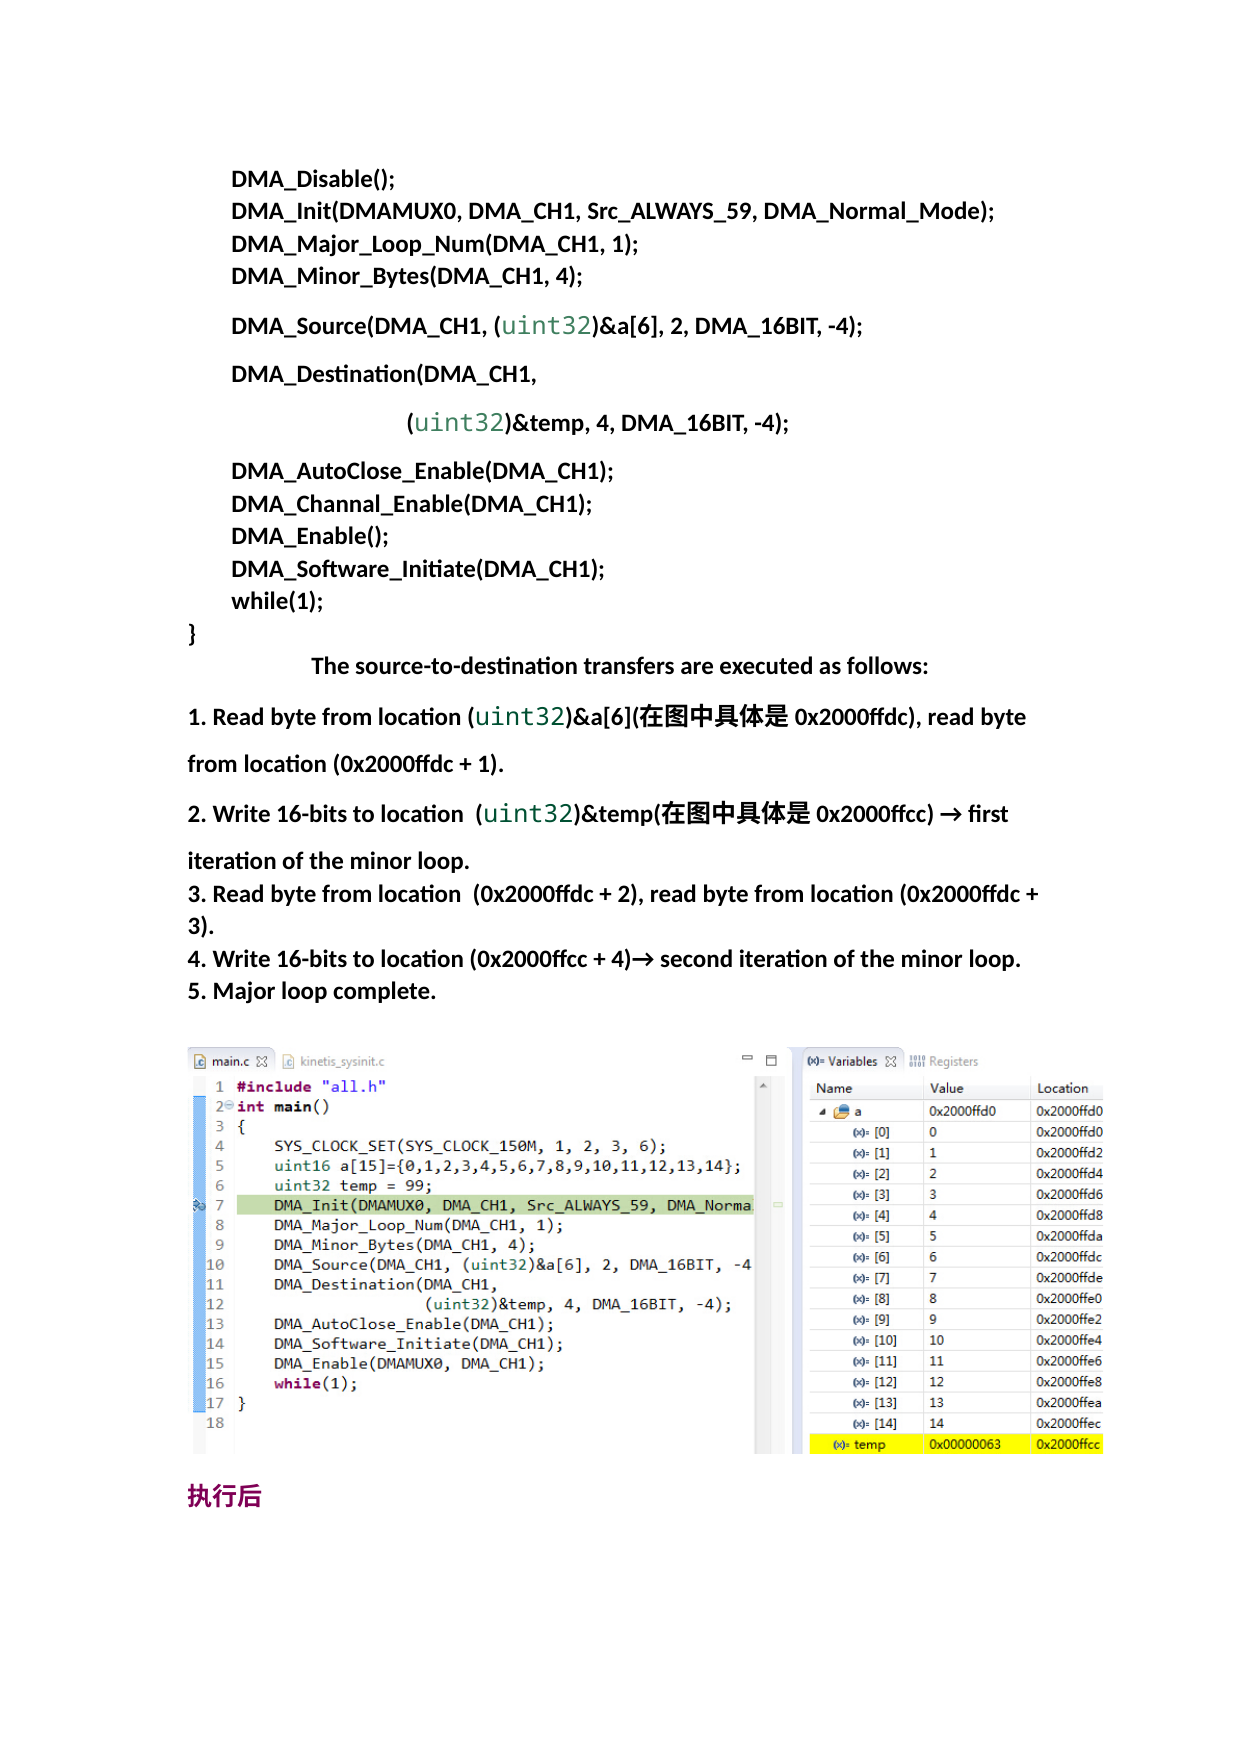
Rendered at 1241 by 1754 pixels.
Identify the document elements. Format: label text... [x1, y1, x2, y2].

text 2. Write 16-bits to location (uint32)&temp(在图中具体是0x2000ffcc) → first iteration of the minor loop. [187, 779, 1053, 877]
text DMA_Channal_Enable(DMA_CH1); [187, 487, 1053, 519]
text DMA_Disable(); [187, 162, 1053, 194]
picture [187, 1047, 1104, 1454]
text (uint32)&temp, 4, DMA_16BIT, -4); [187, 389, 1053, 454]
text 3. Read byte from location (0x2000ffdc + 2), read byte from location (0x2000ffdc + 3). [187, 877, 1053, 942]
text } [187, 617, 1053, 649]
text DMA_Enable(); [187, 519, 1053, 552]
text DMA_Major_Loop_Num(DMA_CH1, 1); [187, 227, 1053, 259]
text DMA_Init(DMAMUX0, DMA_CH1, Src_ALWAYS_59, DMA_Normal_Mode); [187, 194, 1053, 227]
text while(1); [187, 584, 1053, 617]
text DMA_Destination(DMA_CH1, [187, 357, 1053, 389]
text DMA_AutoClose_Enable(DMA_CH1); [187, 454, 1053, 487]
text 4. Write 16-bits to location (0x2000ffcc + 4)→ second iteration of the minor loop. [187, 942, 1053, 974]
text 1. Read byte from location (uint32)&a[6](在图中具体是0x2000ffdc), read byte from location (0x2000ffdc + 1). [187, 682, 1053, 779]
text The source-to-destination transfers are executed as follows: [187, 649, 1053, 682]
text DMA_Minor_Bytes(DMA_CH1, 4); [187, 259, 1053, 292]
text DMA_Software_Initiate(DMA_CH1); [187, 552, 1053, 584]
text 5. Major loop complete. [187, 974, 1053, 1007]
text DMA_Source(DMA_CH1, (uint32)&a[6], 2, DMA_16BIT, -4); [187, 292, 1053, 357]
text 执行后 [187, 1462, 1053, 1527]
